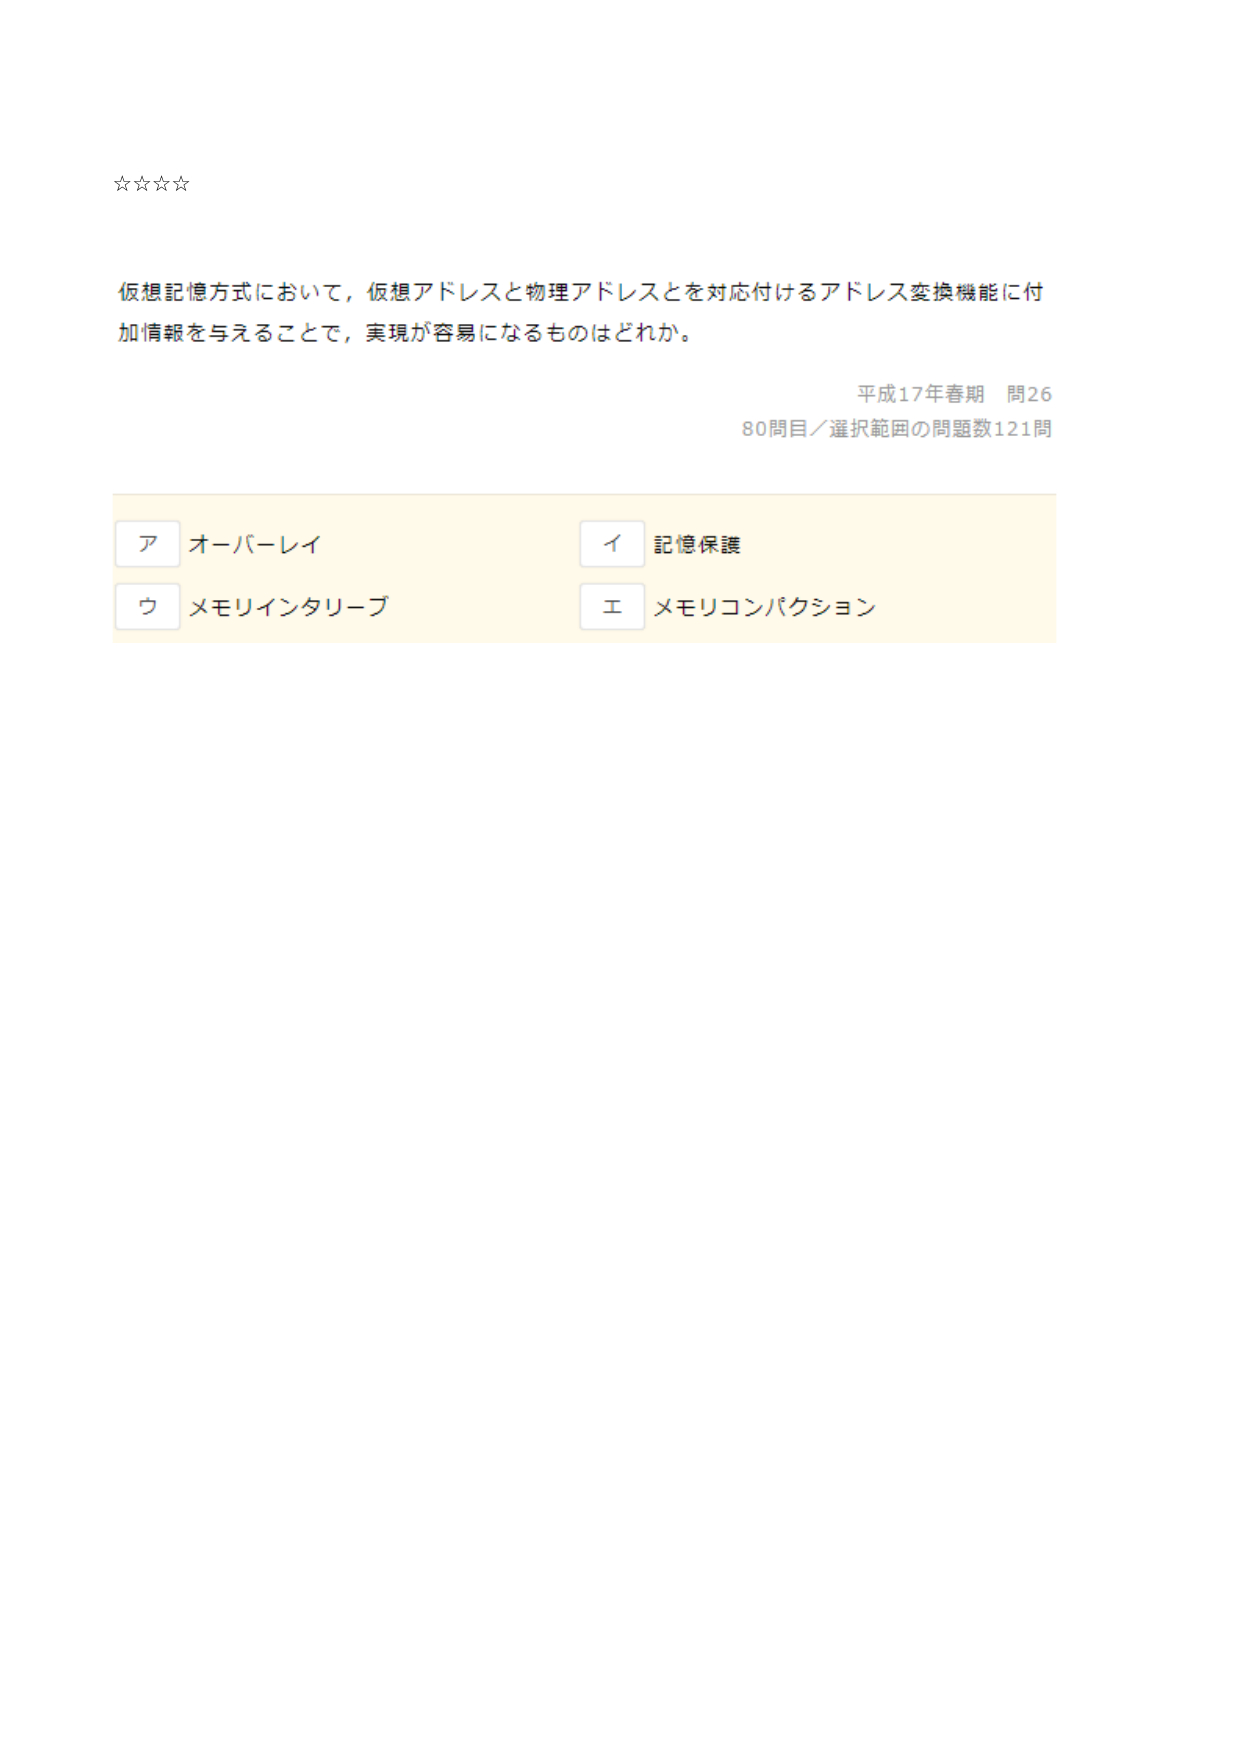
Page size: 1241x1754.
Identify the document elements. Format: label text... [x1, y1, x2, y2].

picture [112, 277, 1057, 643]
text ☆☆☆☆ [112, 164, 1128, 202]
